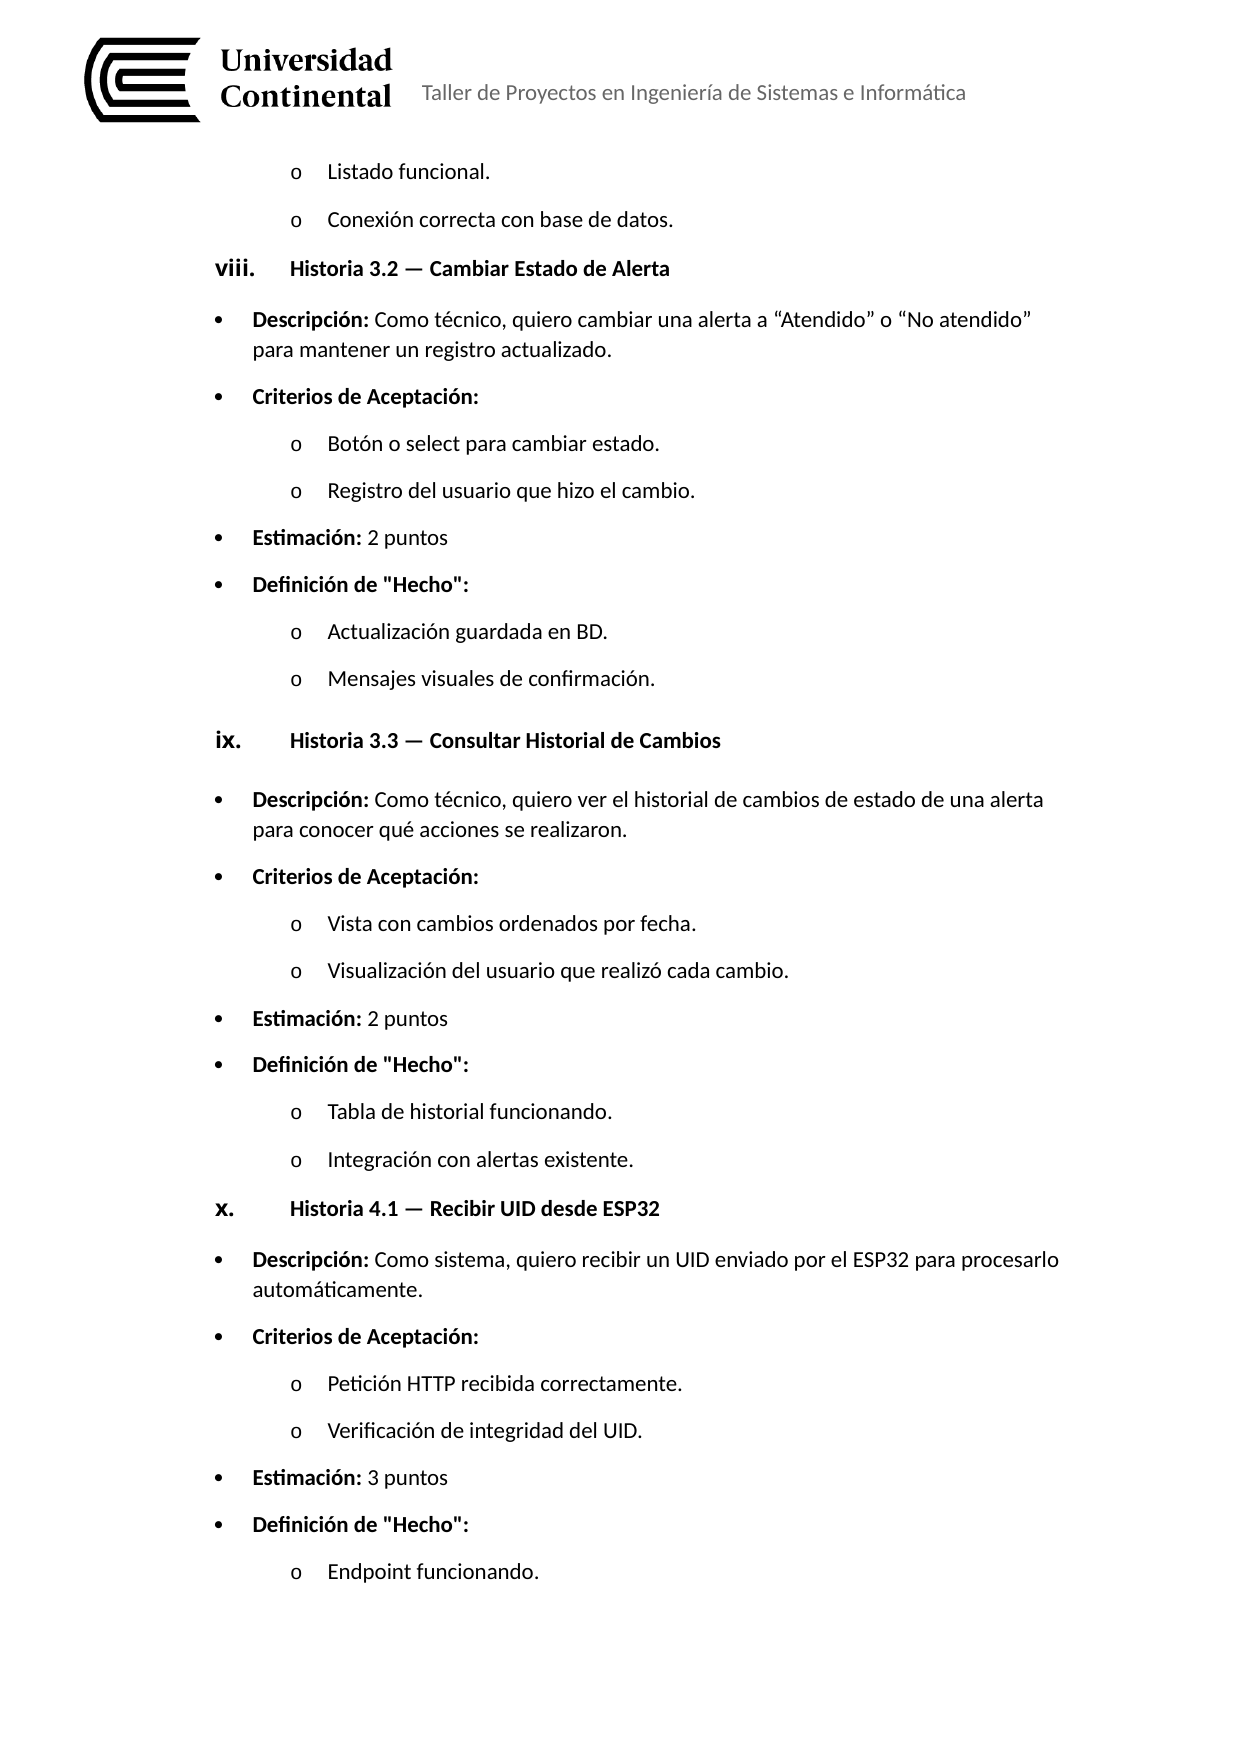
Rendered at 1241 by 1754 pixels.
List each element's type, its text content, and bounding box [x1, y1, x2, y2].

list Actualización guardada en BD. [290, 617, 1063, 646]
list Verificación de integridad del UID. [290, 1416, 1063, 1445]
list Estimación: 2 puntos [215, 1004, 1063, 1032]
list Historia 3.2 — Cambiar Estado de Alerta [215, 252, 1063, 283]
list Endpoint funcionando. [290, 1557, 1063, 1586]
list Historia 4.1 — Recibir UID desde ESP32 [215, 1192, 1063, 1223]
list Descripción: Como técnico, quiero cambiar una alerta a “Atendido” o “No atendido” para mantener un registro actualizado. [215, 305, 1063, 363]
list Tabla de historial funcionando. [290, 1097, 1063, 1126]
list Integración con alertas existente. [290, 1145, 1063, 1173]
list Mensajes visuales de confirmación. [290, 664, 1063, 693]
list Descripción: Como técnico, quiero ver el historial de cambios de estado de una alerta para conocer qué acciones se realizaron. [215, 785, 1063, 843]
list Registro del usuario que hizo el cambio. [290, 476, 1063, 504]
list Criterios de Aceptación: [215, 382, 1063, 410]
list Definición de "Hecho": [215, 570, 1063, 598]
picture [80, 34, 396, 125]
list Listado funcional. [290, 157, 1063, 186]
list Estimación: 2 puntos [215, 523, 1063, 551]
list Estimación: 3 puntos [215, 1463, 1063, 1492]
list Descripción: Como sistema, quiero recibir un UID enviado por el ESP32 para procesarlo automáticamente. [215, 1245, 1063, 1303]
list Definición de "Hecho": [215, 1510, 1063, 1538]
list Visualización del usuario que realizó cada cambio. [290, 956, 1063, 985]
list Definición de "Hecho": [215, 1051, 1063, 1078]
list Botón o select para cambiar estado. [290, 429, 1063, 457]
list Vista con cambios ordenados por fecha. [290, 909, 1063, 937]
list Criterios de Aceptación: [215, 862, 1063, 890]
list Conexión correcta con base de datos. [290, 205, 1063, 233]
list Historia 3.3 — Consultar Historial de Cambios [215, 724, 1063, 756]
list Criterios de Aceptación: [215, 1322, 1063, 1350]
list Petición HTTP recibida correctamente. [290, 1369, 1063, 1397]
